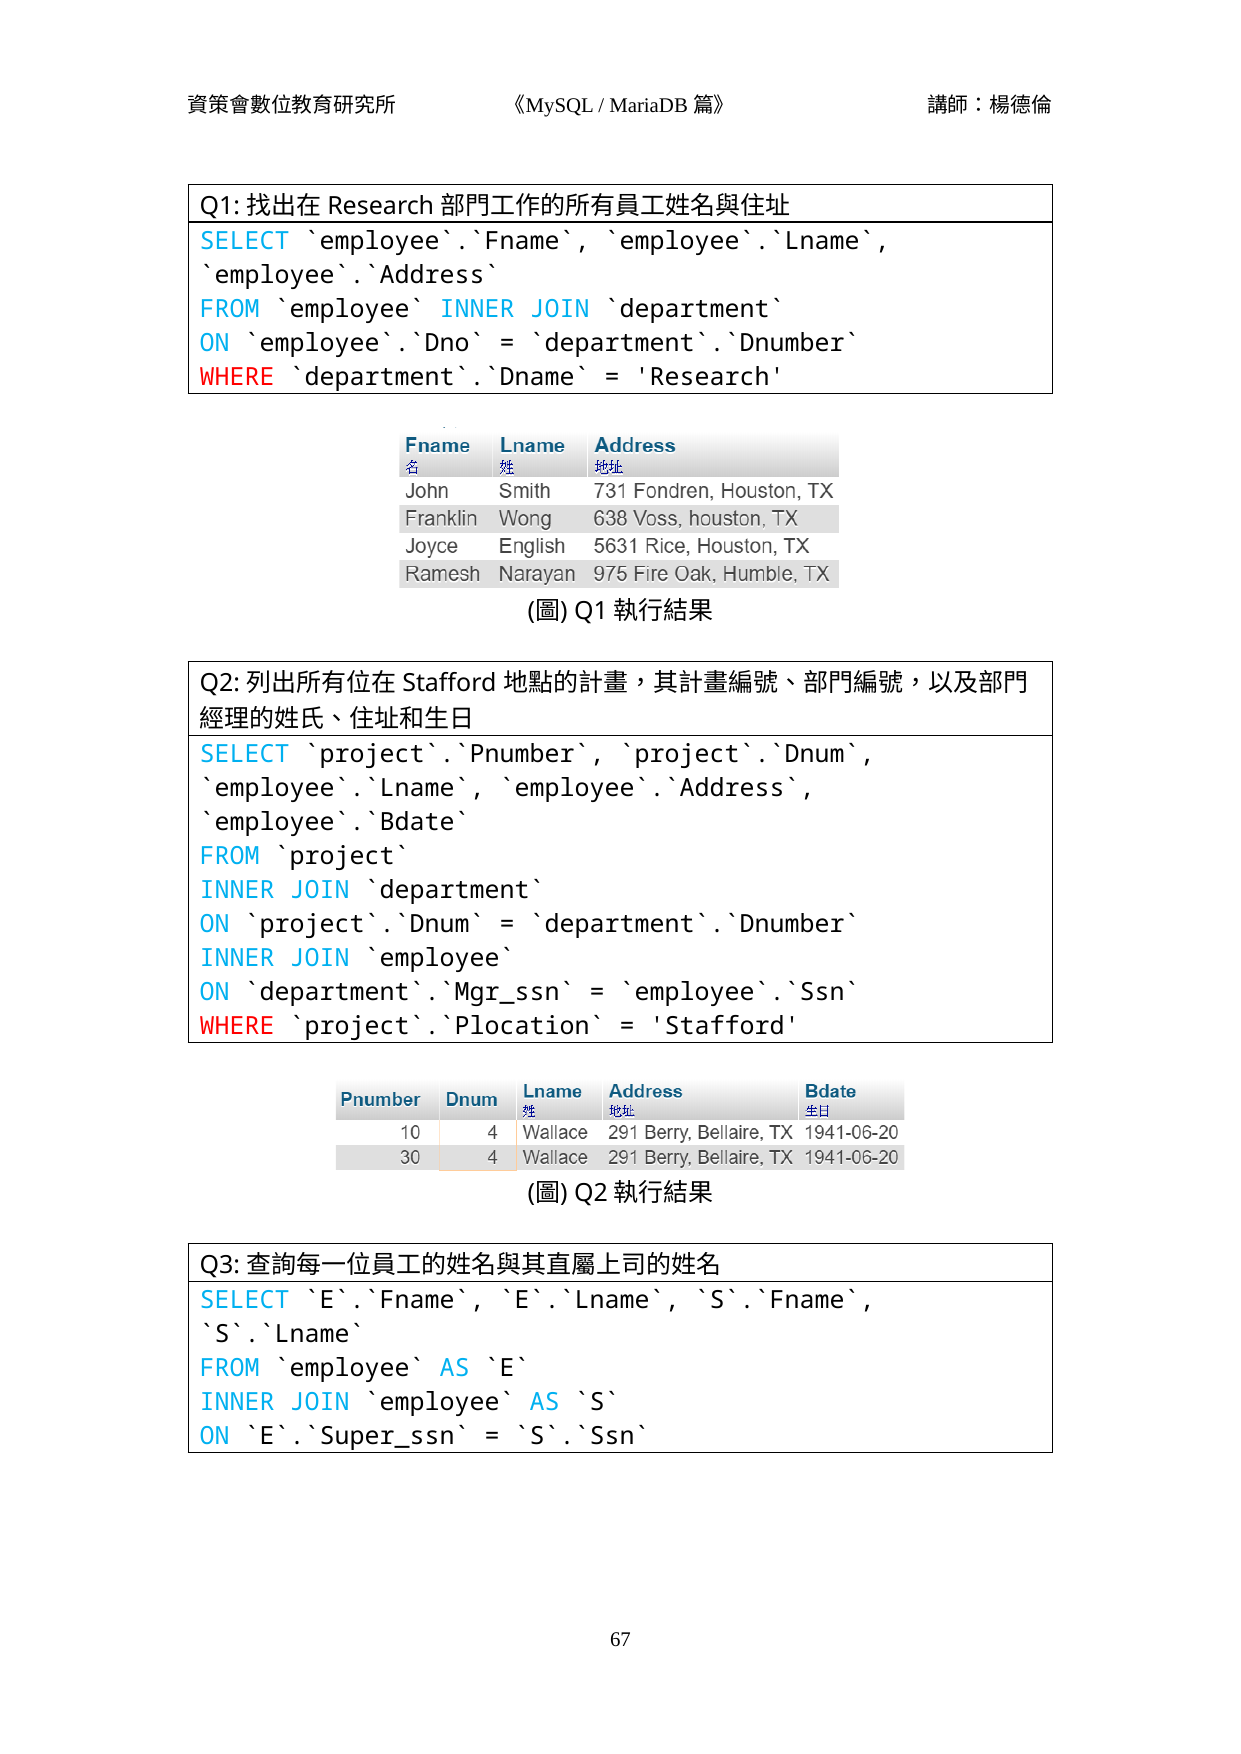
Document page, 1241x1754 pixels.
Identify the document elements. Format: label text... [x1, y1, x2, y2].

table_cell SELECT `project`.`Pnumber`, `project`.`Dnum`, `employee`.`Lname`, `employee`.`Address`, `employee`.`Bdate` FROM `project` INNER JOIN `department` ON `project`.`Dnum` = `department`.`Dnumber` INNER JOIN `employee` ON `department`.`Mgr_ssn` = `employee`.`Ssn` WHERE `project`.`Plocation` = 'Stafford' [189, 736, 1052, 1042]
text (圖) Q2執行結果 [187, 1173, 1053, 1209]
text (圖) Q1執行結果 [187, 591, 1053, 627]
table_header Q2: 列出所有位在 Stafford 地點的計畫，其計畫編號、部門編號，以及部門經理的姓氏、住址和生日 [189, 662, 1052, 734]
table_header Q3: 查詢每一位員工的姓名與其直屬上司的姓名 [189, 1244, 1052, 1281]
table_cell SELECT `E`.`Fname`, `E`.`Lname`, `S`.`Fname`, `S`.`Lname` FROM `employee` AS `E` INNER JOIN `employee` AS `S` ON `E`.`Super_ssn` = `S`.`Ssn` [189, 1282, 1052, 1452]
picture [399, 427, 841, 591]
picture [335, 1077, 905, 1173]
table_cell SELECT `employee`.`Fname`, `employee`.`Lname`, `employee`.`Address` FROM `employee` INNER JOIN `department` ON `employee`.`Dno` = `department`.`Dnumber` WHERE `department`.`Dname` = 'Research' [189, 223, 1052, 393]
table_header Q1: 找出在 Research 部門工作的所有員工姓名與住址 [189, 185, 1052, 221]
